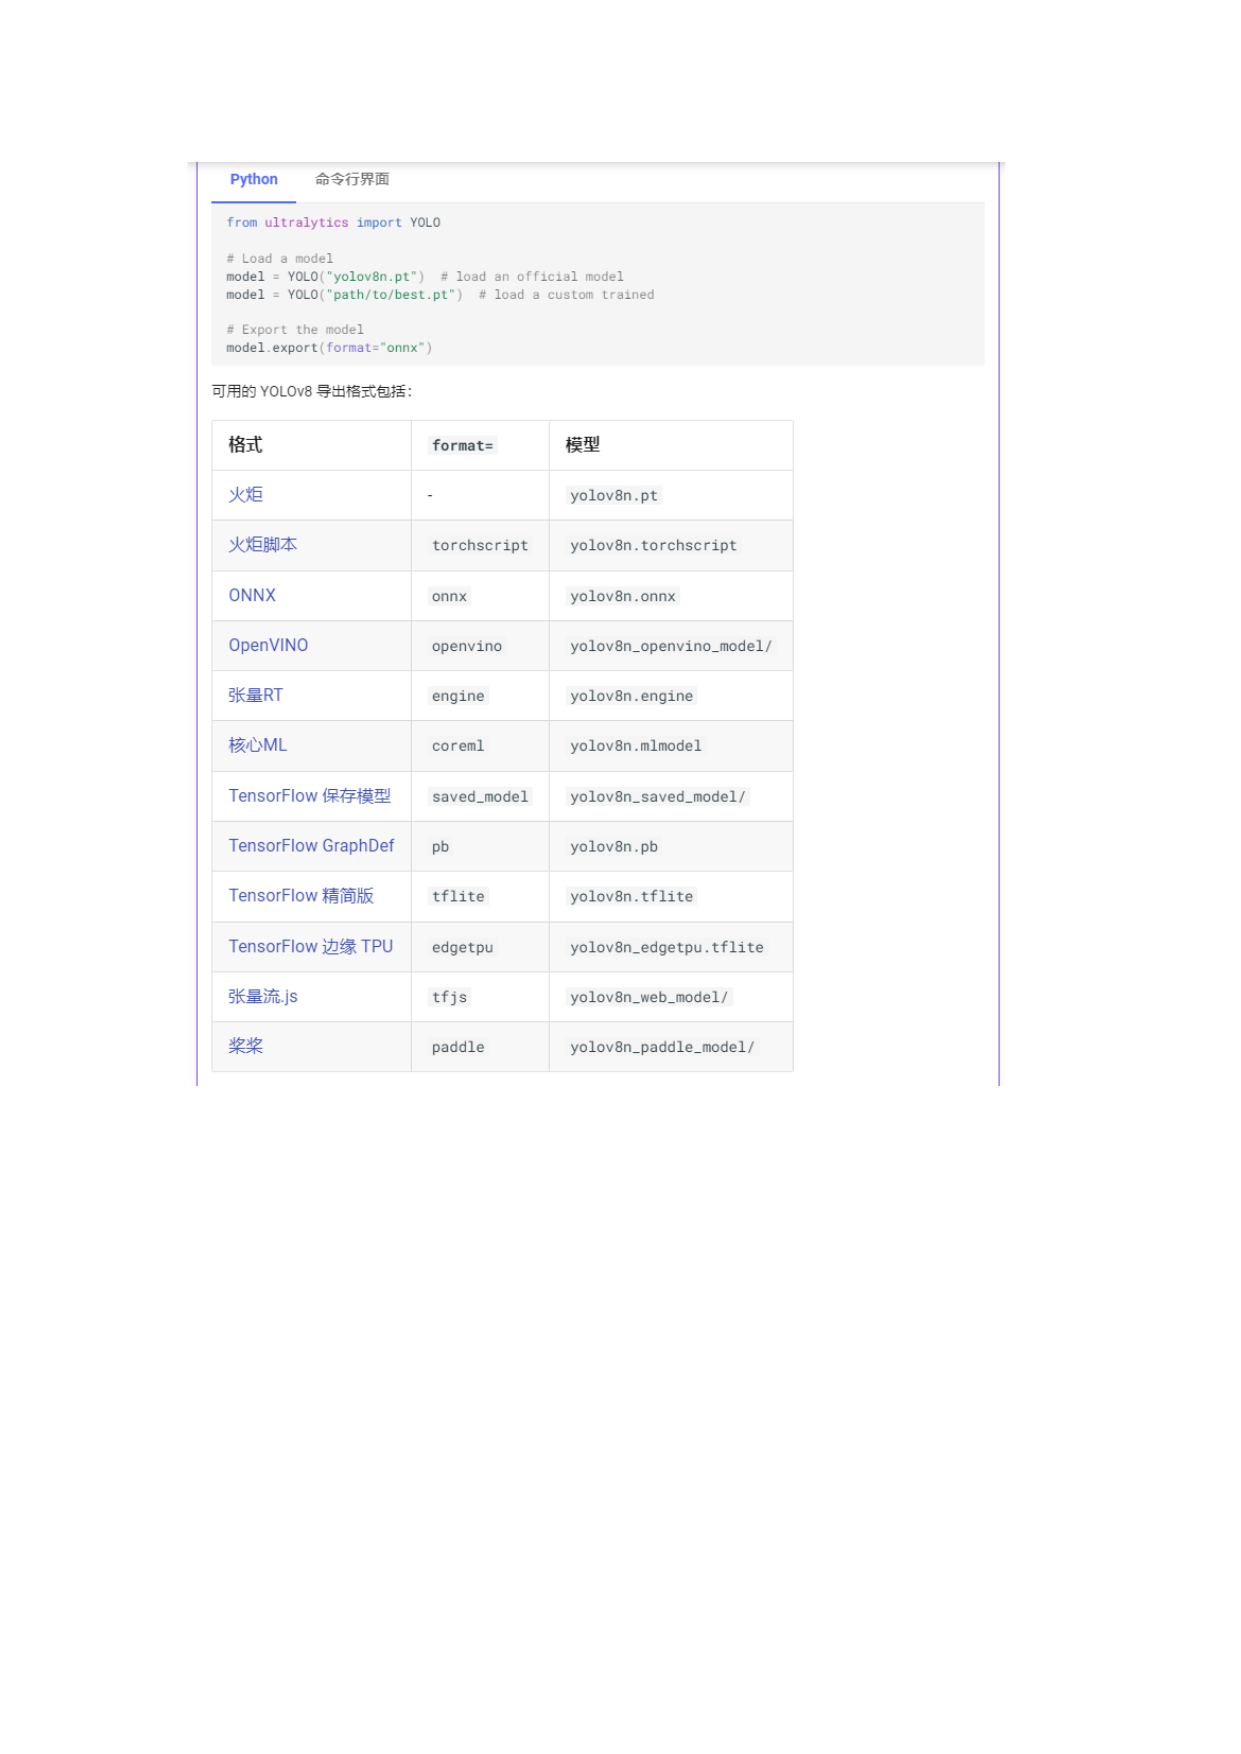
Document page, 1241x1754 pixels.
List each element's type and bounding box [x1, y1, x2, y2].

picture [187, 162, 1005, 1086]
